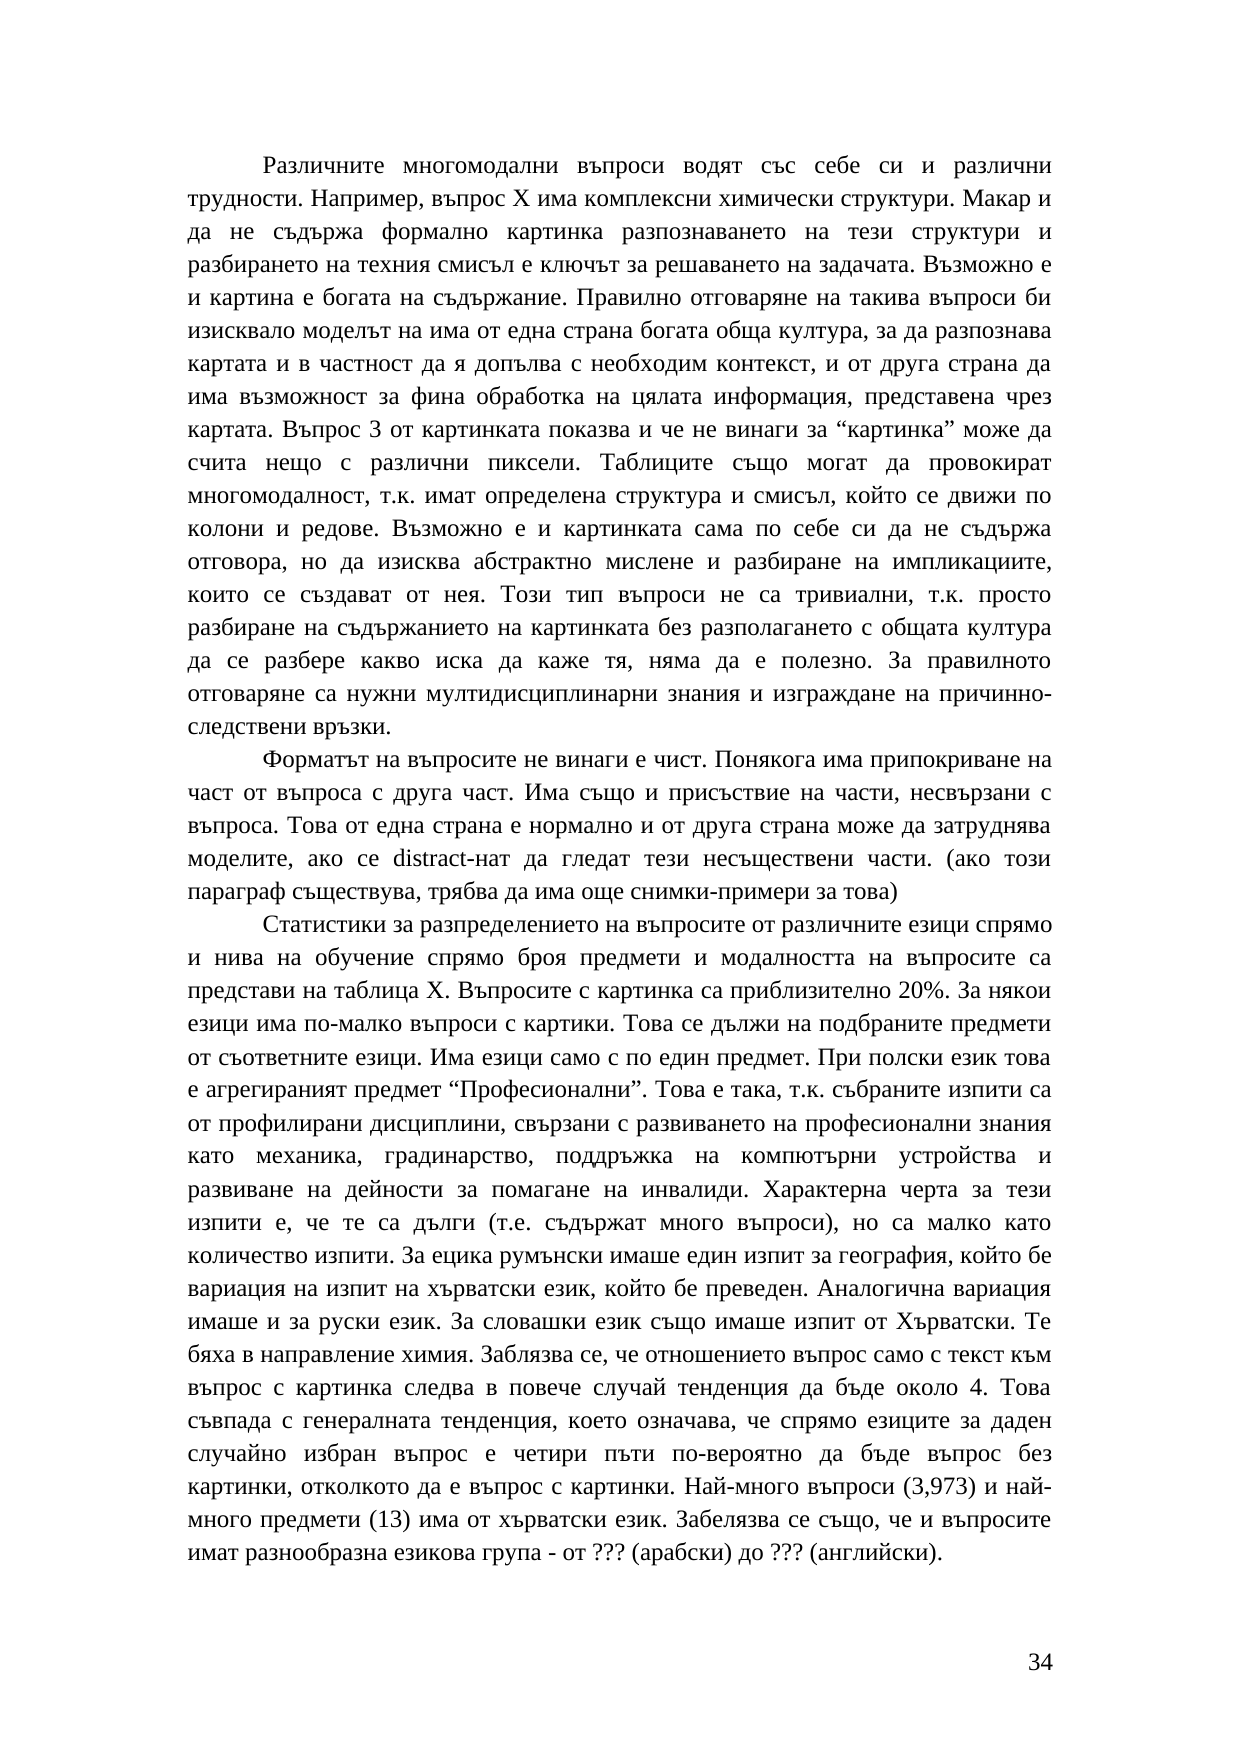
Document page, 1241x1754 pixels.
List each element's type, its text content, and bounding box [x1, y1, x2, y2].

text Форматът на въпросите не винаги е чист. Понякога има припокриване на част от въпроса с друга част. Има също и присъствие на части, несвързани с въпроса. Това от една страна е нормално и от друга страна може да затруднява моделите, ако се distract-нат да гледат тези несъществени части. (ако този параграф съществува, трябва да има още снимки-примери за това) [187, 744, 1053, 905]
text Различните многомодални въпроси водят със себе си и различни трудности. Например, въпрос X има комплексни химически структури. Макар и да не съдържа формално картинка разпознаването на тези структури и разбирането на техния смисъл е ключът за решаването на задачата. Възможно е и картина е богата на съдържание. Правилно отговаряне на такива въпроси би изисквало моделът на има от една страна богата обща култура, за да разпознава картата и в частност да я допълва с необходим контекст, и от друга страна да има възможност за фина обработка на цялата информация, представена чрез картата. Въпрос 3 от картинката показва и че не винаги за “картинка” може да счита нещо с различни пиксели. Таблиците също могат да провокират многомодалност, т.к. имат определена структура и смисъл, който се движи по колони и редове. Възможно е и картинката сама по себе си да не съдържа отговора, но да изисква абстрактно мислене и разбиране на импликациите, които се създават от нея. Този тип въпроси не са тривиални, т.к. просто разбиране на съдържанието на картинката без разполагането с общата култура да се разбере какво иска да каже тя, няма да е полезно. За правилното отговаряне са нужни мултидисциплинарни знания и изграждане на причинно-следствени връзки. [187, 150, 1053, 740]
text Статистики за разпределението на въпросите от различните езици спрямо и нива на обучение спрямо броя предмети и модалността на въпросите са представи на таблица X. Въпросите с картинка са приблизително 20%. За някои езици има по-малко въпроси с картики. Това се дължи на подбраните предмети от съответните езици. Има езици само с по един предмет. При полски език това е агрегираният предмет “Професионални”. Това е така, т.к. събраните изпити са от профилирани дисциплини, свързани с развиването на професионални знания като механика, градинарство, поддръжка на компютърни устройства и развиване на дейности за помагане на инвалиди. Характерна черта за тези изпити е, че те са дълги (т.е. съдържат много въпроси), но са малко като количество изпити. За ецика румънски имаше един изпит за география, който бе вариация на изпит на хърватски език, който бе преведен. Аналогична вариация имаше и за руски език. За словашки език също имаше изпит от Хърватски. Те бяха в направление химия. Заблязва се, че отношението въпрос само с текст към въпрос с картинка следва в повече случай тенденция да бъде около 4. Това съвпада с генералната тенденция, което означава, че спрямо езиците за даден случайно избран въпрос е четири пъти по-вероятно да бъде въпрос без картинки, отколкото да е въпрос с картинки. Най-много въпроси (3,973) и най-много предмети (13) има от хърватски език. Забелязва се също, че и въпросите имат разнообразна езикова група - от ??? (арабски) до ??? (английски). [187, 909, 1053, 1566]
